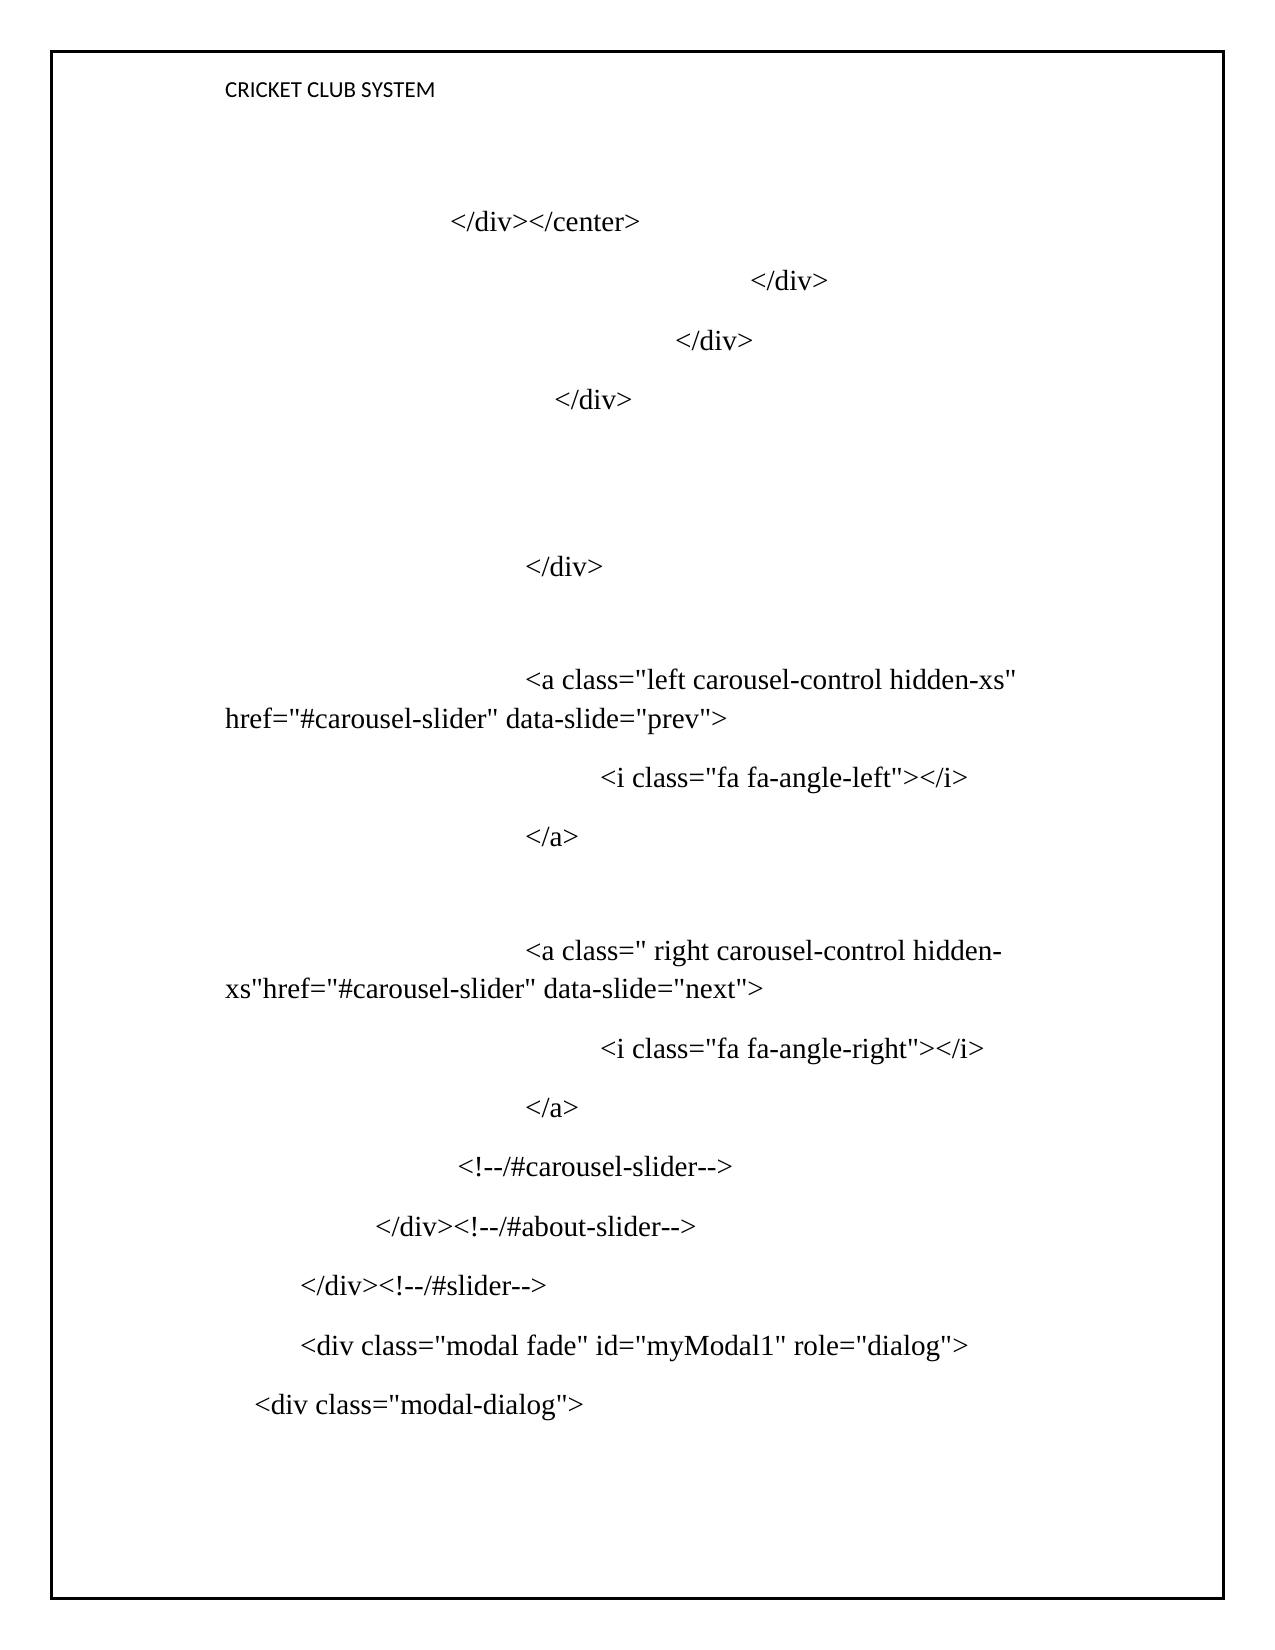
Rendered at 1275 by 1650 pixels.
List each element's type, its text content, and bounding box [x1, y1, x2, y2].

text </div></center> [225, 204, 1125, 237]
text </div> [225, 323, 1125, 356]
text <i class="fa fa-angle-right"></i> [225, 1031, 1125, 1064]
text <div class="modal fade" id="myModal1" role="dialog"> [225, 1328, 1125, 1361]
text </div><!--/#slider--> [225, 1268, 1125, 1302]
text </div> [225, 263, 1125, 297]
text <i class="fa fa-angle-left"></i> [225, 760, 1125, 794]
text </div><!--/#about-slider--> [225, 1209, 1125, 1242]
text </a> [225, 819, 1125, 853]
text </div> [225, 549, 1125, 583]
text <a class="left carousel-control hidden-xs" href="#carousel-slider" data-slide="prev"> [225, 662, 1125, 734]
text <a class=" right carousel-control hidden-xs"href="#carousel-slider" data-slide="next"> [225, 933, 1125, 1005]
text </div> [225, 382, 1125, 416]
text <div class="modal-dialog"> [225, 1387, 1125, 1421]
text </a> [225, 1090, 1125, 1124]
text <!--/#carousel-slider--> [225, 1149, 1125, 1183]
